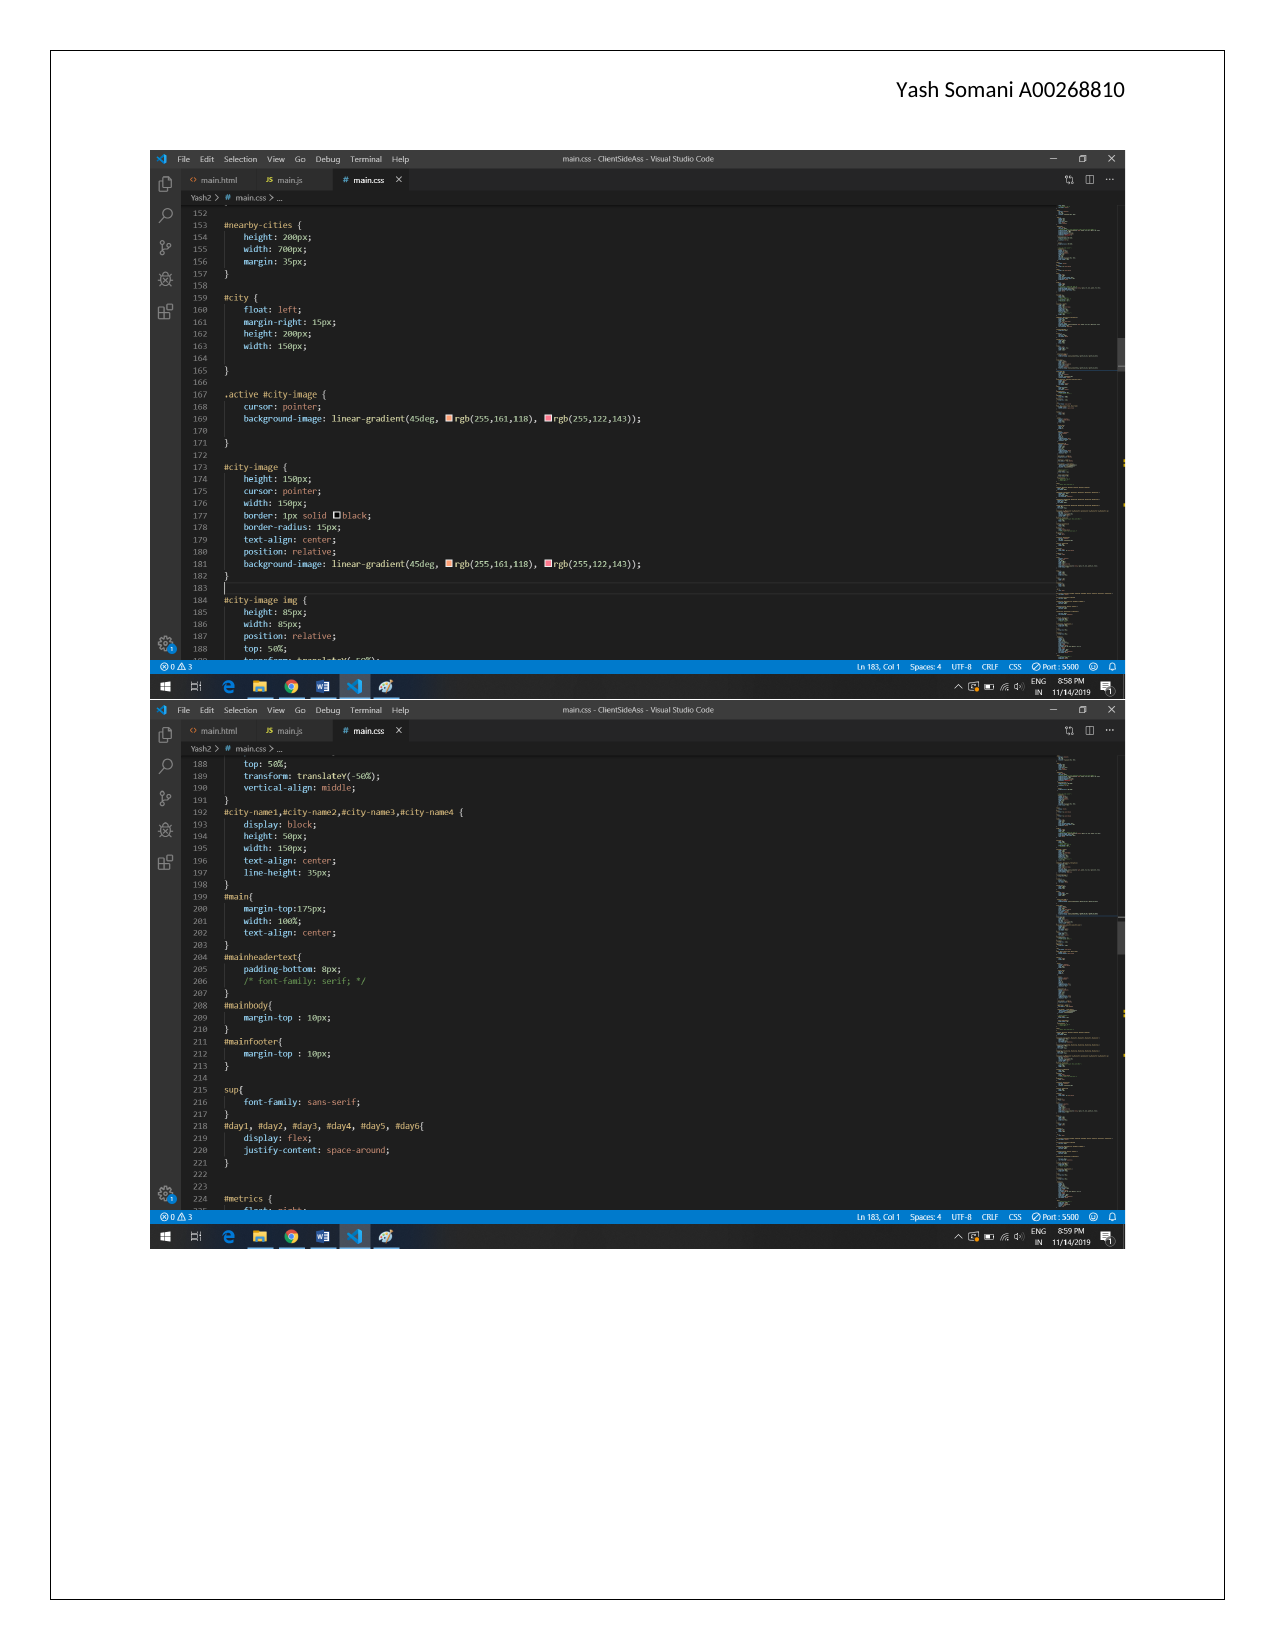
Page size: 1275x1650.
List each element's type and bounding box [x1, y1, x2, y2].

picture [150, 700, 1125, 1249]
picture [150, 150, 1125, 699]
